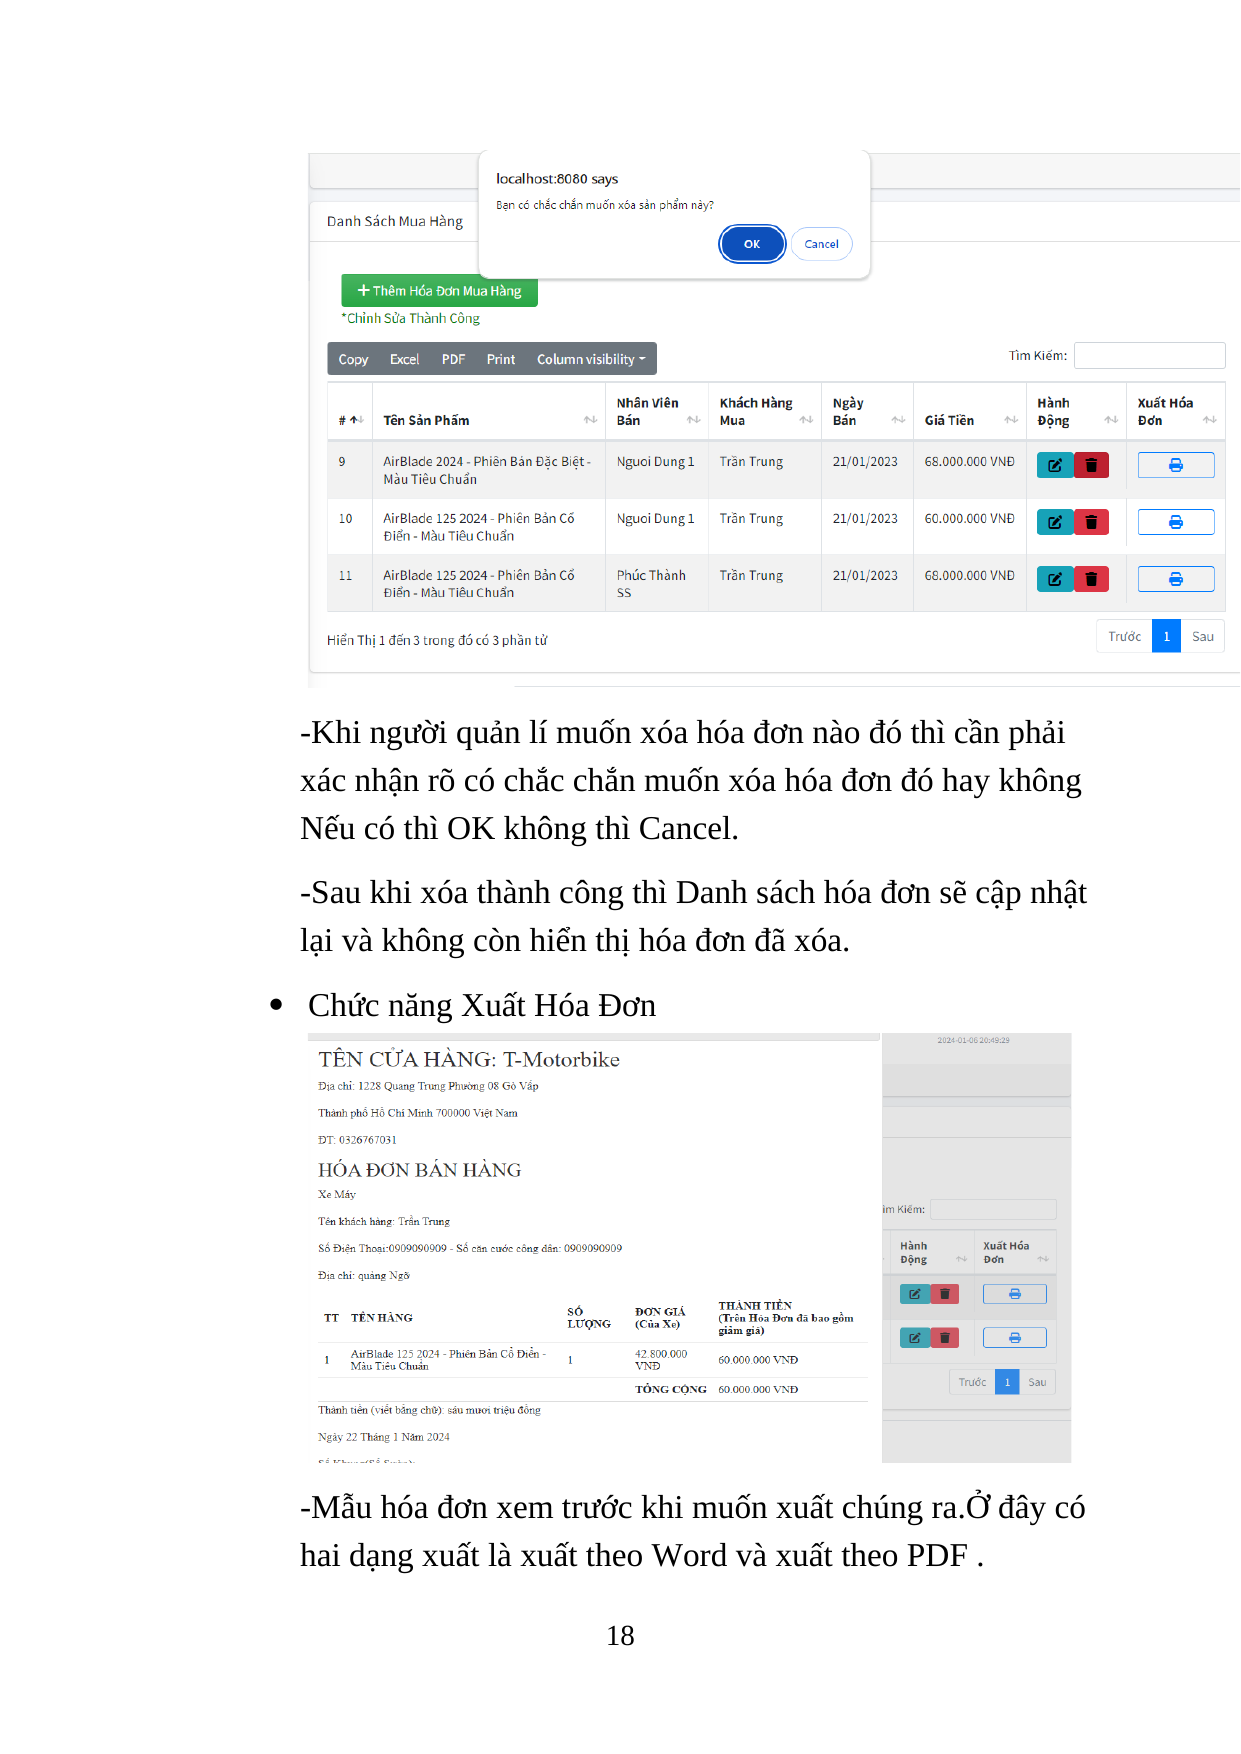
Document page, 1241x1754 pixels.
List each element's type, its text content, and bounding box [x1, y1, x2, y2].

picture [307, 150, 1241, 688]
text -Khi người quản lí muốn xóa hóa đơn nào đó thì cần phải xác nhận rõ có chắc chắn muốn xóa hóa đơn đó hay không Nếu có thì OK không thì Cancel. [300, 712, 1090, 846]
list Chức năng Xuất Hóa Đơn [270, 985, 1090, 1023]
text -Sau khi xóa thành công thì Danh sách hóa đơn sẽ cập nhật lại và không còn hiển thị hóa đơn đã xóa. [300, 873, 1090, 959]
picture [307, 1033, 1072, 1463]
text -Mẫu hóa đơn xem trước khi muốn xuất chúng ra.Ở đây có hai dạng xuất là xuất theo Word và xuất theo PDF . [300, 1488, 1090, 1574]
